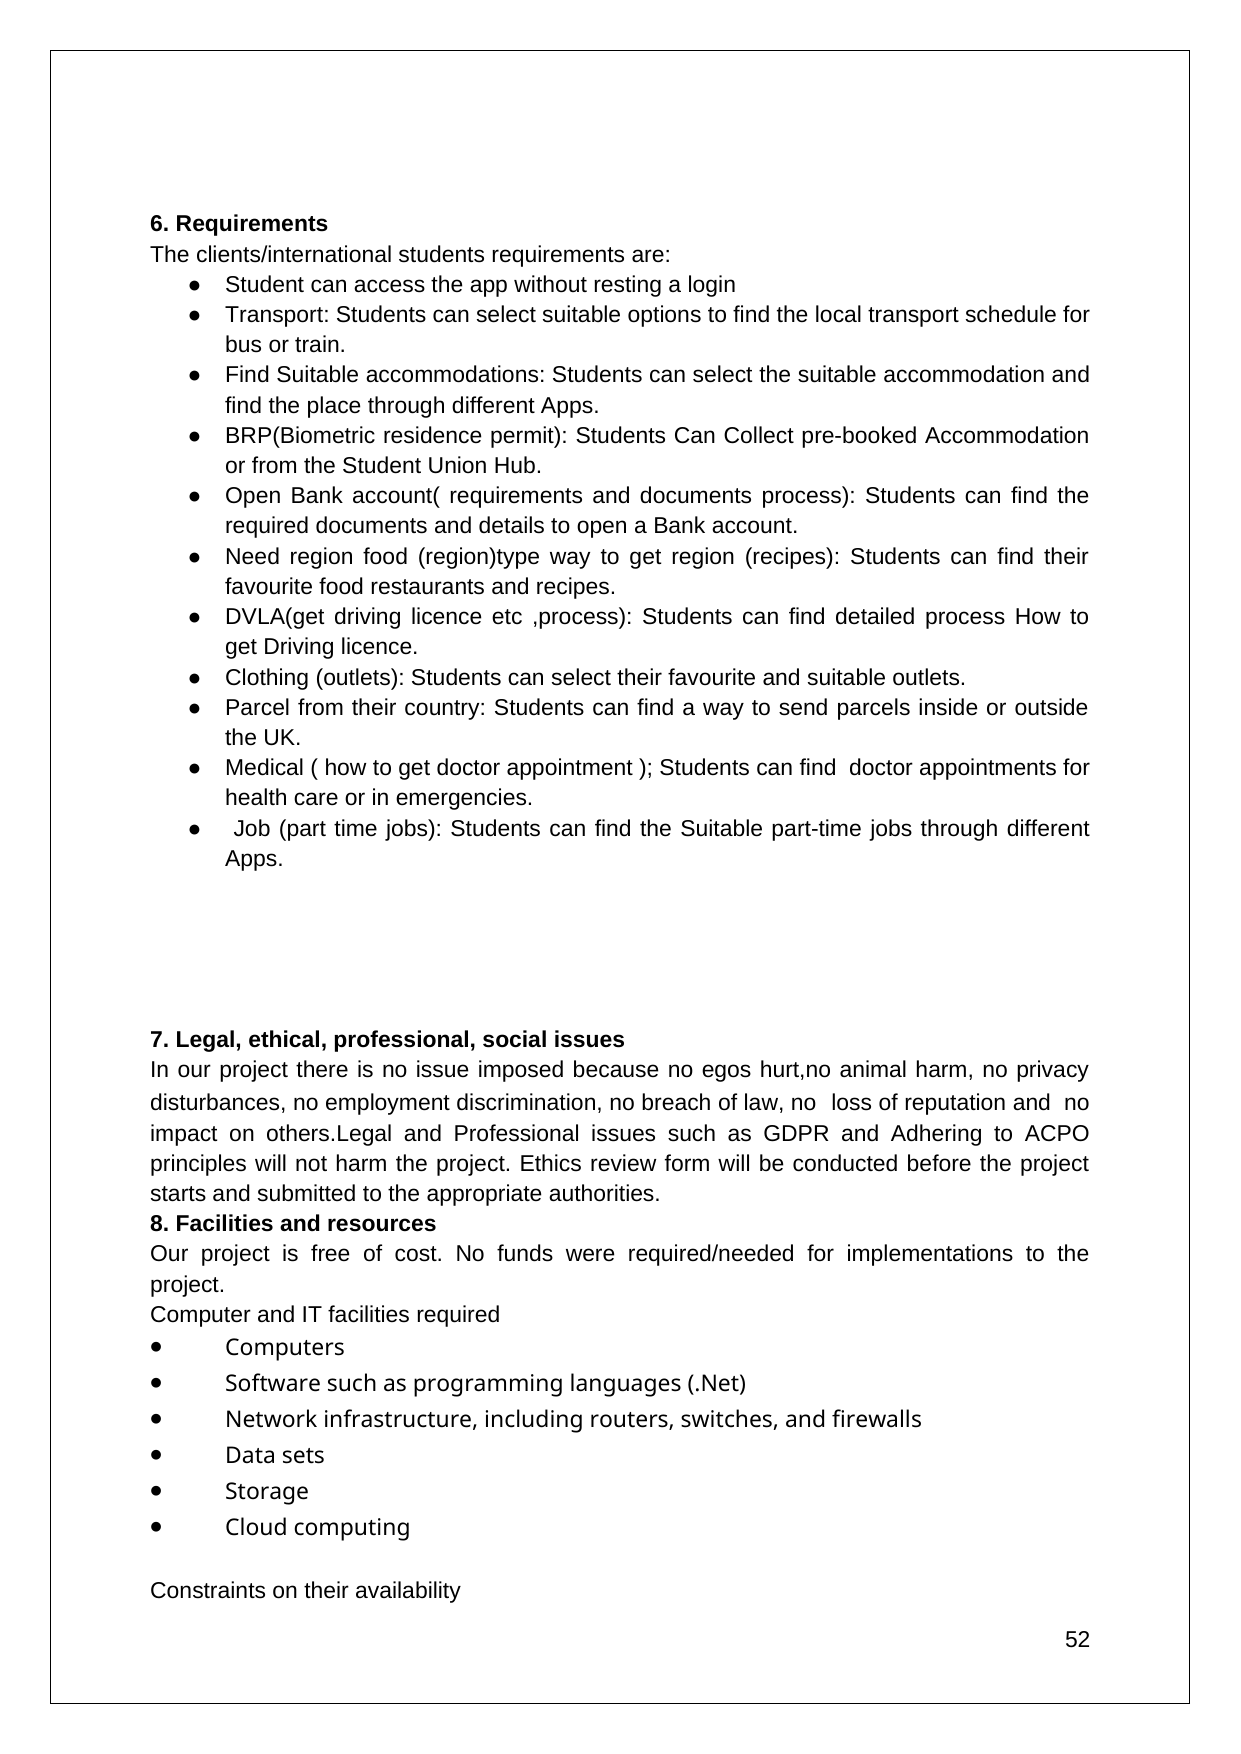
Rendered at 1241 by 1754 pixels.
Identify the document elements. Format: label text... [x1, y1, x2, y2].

list Open Bank account( requirements and documents process): Students can find the required documents and details to open a Bank account. [187, 482, 1090, 539]
list Student can access the app without resting a login [187, 271, 1090, 297]
text ⦁ Computers [150, 1331, 1090, 1362]
text In our project there is no issue imposed because no egos hurt,no animal harm, no privacy disturbances, no employment discrimination, no breach of law, no loss of reputation and no impact on others.Legal and Professional issues such as GDPR and Adhering to ACPO principles will not harm the project. Ethics review form will be conducted before the project starts and submitted to the appropriate authorities. [150, 1056, 1090, 1206]
text Constraints on their availability [150, 1577, 1090, 1603]
text ⦁ Network infrastructure, including routers, switches, and firewalls [150, 1403, 1090, 1434]
list Medical ( how to get doctor appointment ); Students can find doctor appointments for health care or in emergencies. [187, 754, 1090, 811]
text 6. Requirements [150, 210, 1090, 237]
list Job (part time jobs): Students can find the Suitable part-time jobs through different Apps. [187, 814, 1090, 871]
text Computer and IT facilities required [150, 1301, 1090, 1327]
text ⦁ Storage [150, 1475, 1090, 1506]
list DVLA(get driving licence etc ,process): Students can find detailed process How to get Driving licence. [187, 603, 1090, 660]
text 8. Facilities and resources [150, 1210, 1090, 1236]
text ⦁ Cloud computing [150, 1511, 1090, 1542]
text ⦁ Data sets [150, 1439, 1090, 1470]
list Transport: Students can select suitable options to find the local transport schedule for bus or train. [187, 301, 1090, 358]
list Parcel from their country: Students can find a way to send parcels inside or outside the UK. [187, 694, 1090, 750]
text ⦁ Software such as programming languages (.Net) [150, 1367, 1090, 1398]
list Need region food (region)type way to get region (recipes): Students can find their favourite food restaurants and recipes. [187, 543, 1090, 599]
list BRP(Biometric residence permit): Students Can Collect pre-booked Accommodation or from the Student Union Hub. [187, 422, 1090, 478]
text Our project is free of cost. No funds were required/needed for implementations to the project. [150, 1240, 1090, 1297]
text The clients/international students requirements are: [150, 241, 1090, 267]
list Clothing (outlets): Students can select their favourite and suitable outlets. [187, 663, 1090, 690]
text 7. Legal, ethical, professional, social issues [150, 1026, 1090, 1052]
list Find Suitable accommodations: Students can select the suitable accommodation and find the place through different Apps. [187, 361, 1090, 418]
